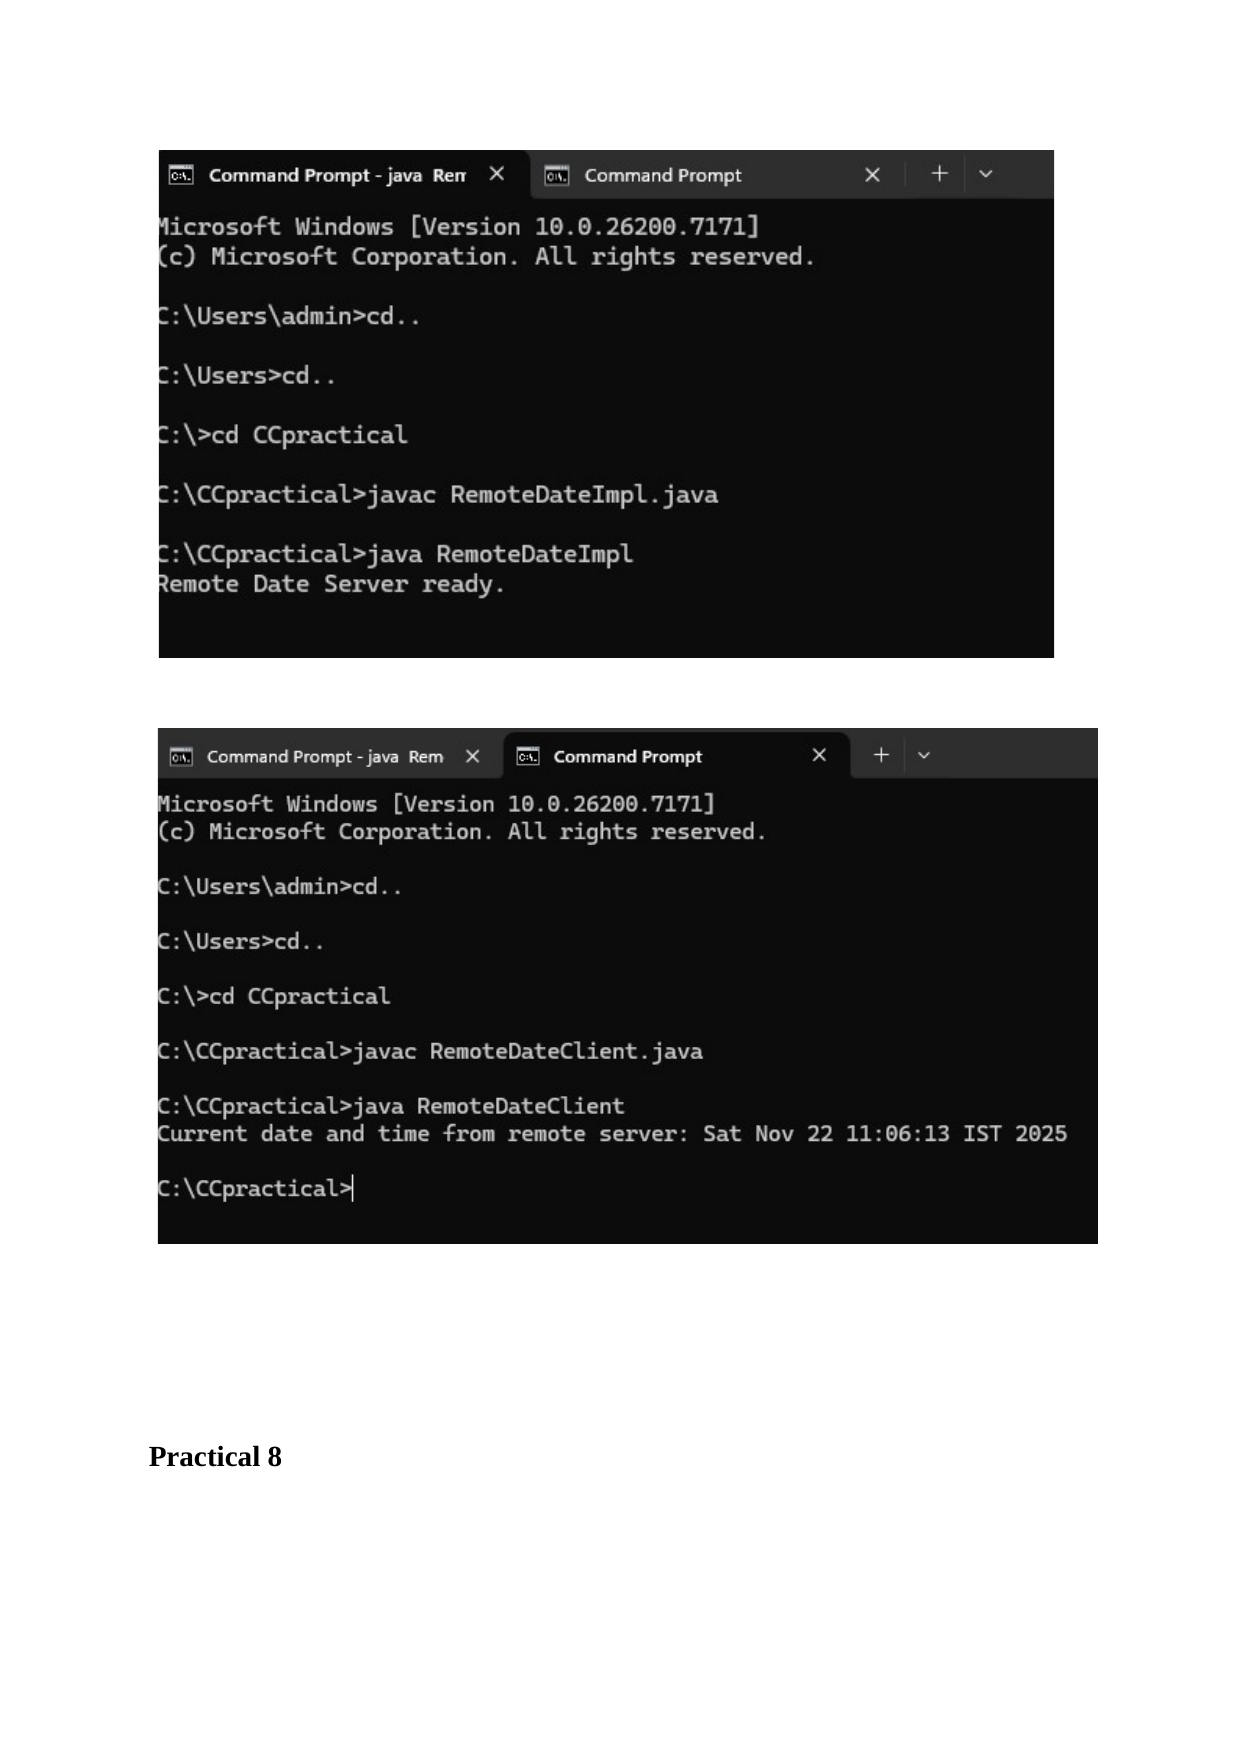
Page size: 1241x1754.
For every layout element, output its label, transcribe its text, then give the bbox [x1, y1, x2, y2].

picture [158, 150, 1055, 658]
text Practical 8 [148, 1439, 1080, 1473]
picture [157, 728, 1098, 1244]
